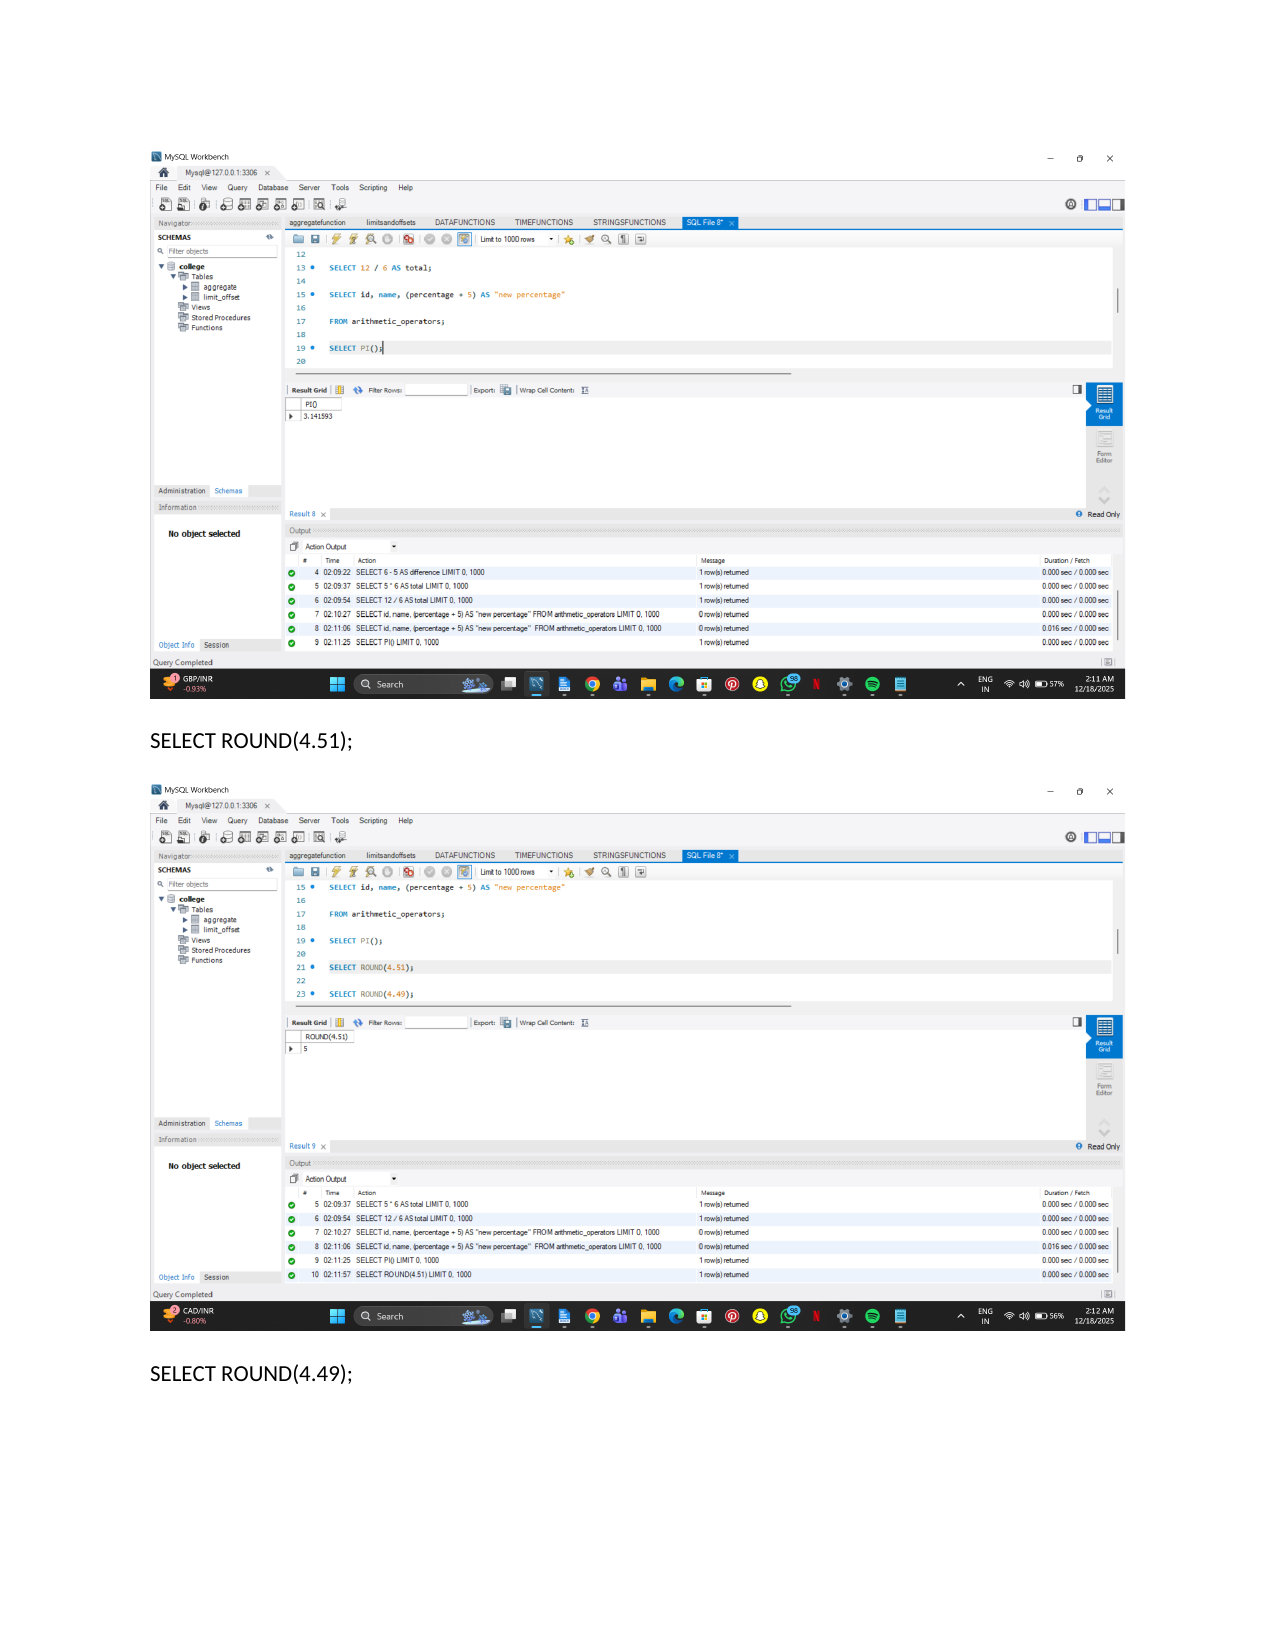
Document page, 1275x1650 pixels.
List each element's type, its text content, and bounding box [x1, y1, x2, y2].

text SELECT ROUND(4.51); [150, 726, 1125, 754]
text SELECT ROUND(4.49); [150, 1359, 1125, 1387]
